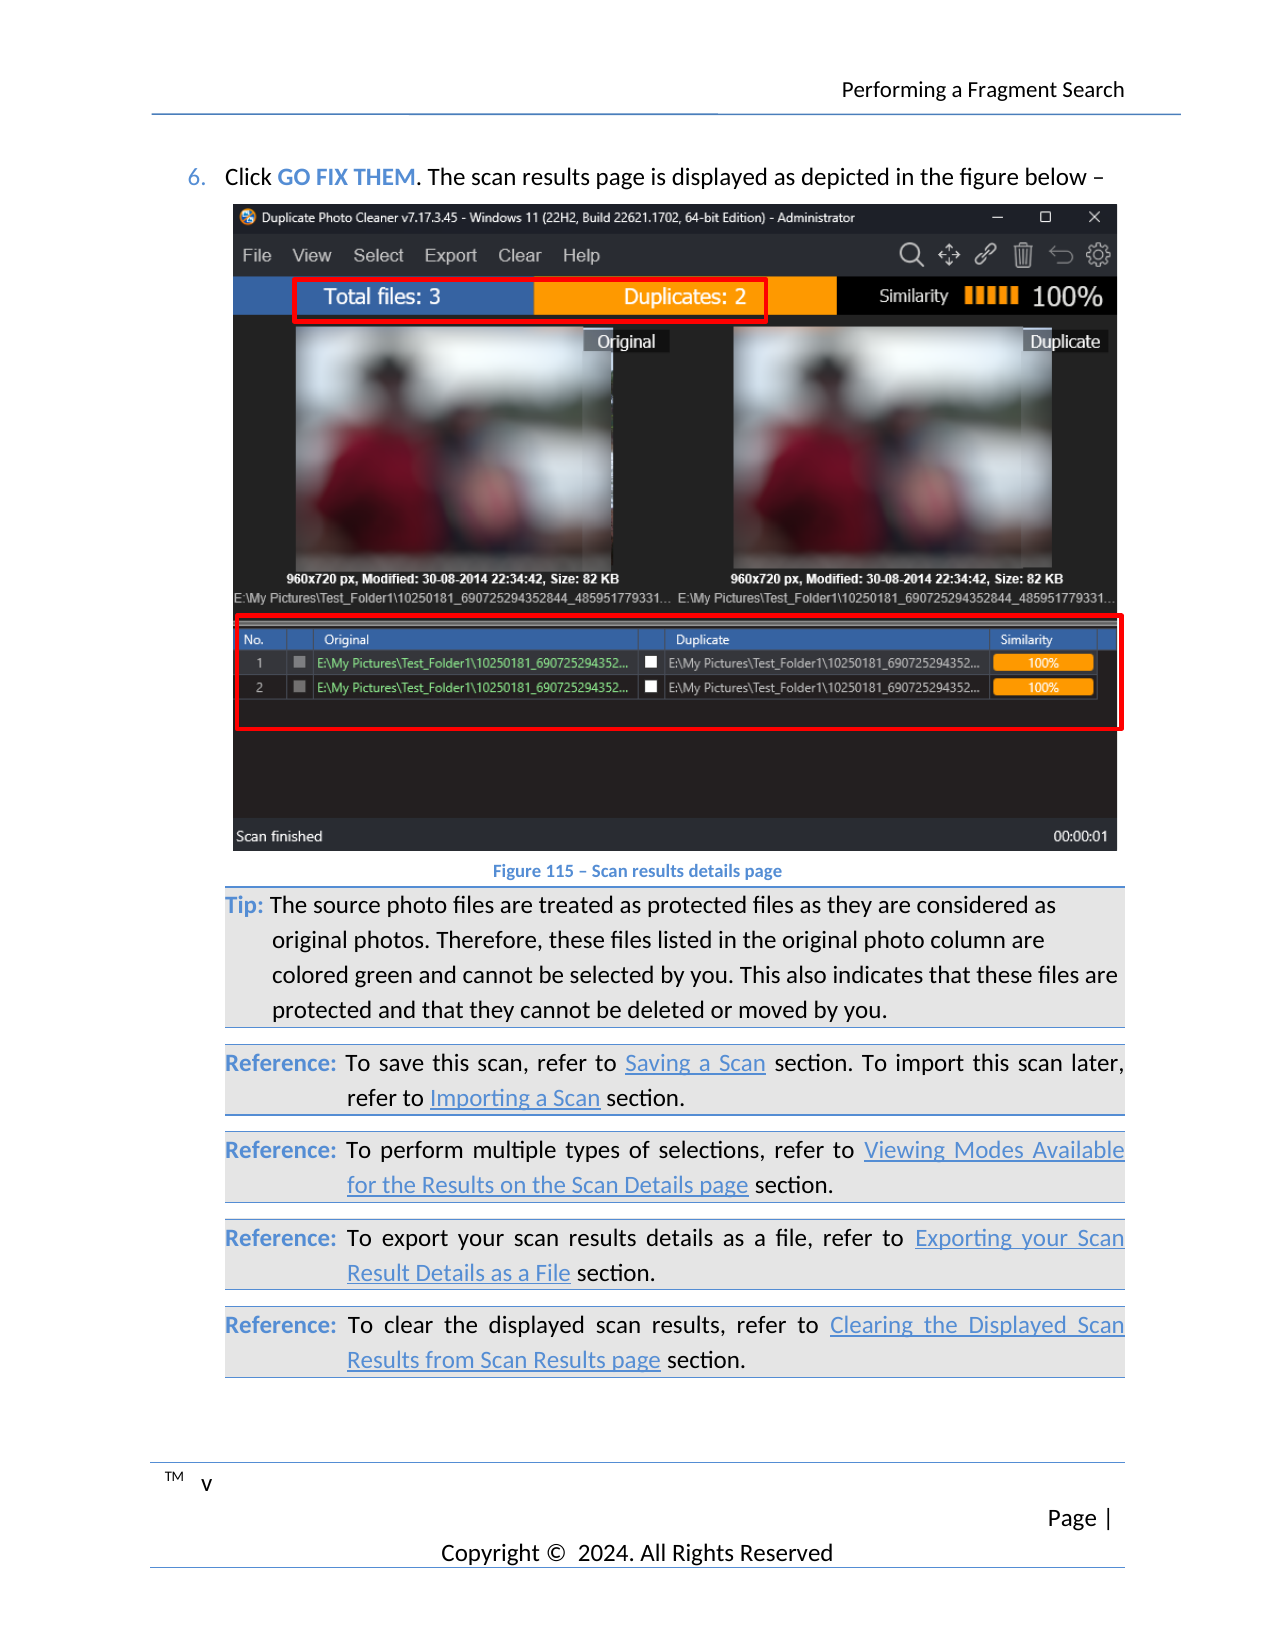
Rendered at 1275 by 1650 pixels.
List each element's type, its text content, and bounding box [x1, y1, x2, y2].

picture [239, 618, 1118, 727]
list Click GO FIX THEM. The scan results page is displayed as depicted in the figure below – [187, 161, 1125, 192]
picture [233, 204, 1118, 851]
text Reference: To save this scan, refer to Saving a Scan section. To import this scan later, refer to Importing a Scan section. [225, 1045, 1125, 1114]
text Figure 115 – Scan results details page [150, 859, 1125, 882]
text Reference: To perform multiple types of selections, refer to Viewing Modes Available for the Results on the Scan Details page section. [225, 1132, 1125, 1202]
text Reference: To clear the displayed scan results, refer to Clearing the Displayed Scan Results from Scan Results page section. [225, 1307, 1125, 1377]
text Tip: The source photo files are treated as protected files as they are considered as original photos. Therefore, these files listed in the original photo column are colored green and cannot be selected by you. This also indicates that these files are protected and that they cannot be deleted or moved by you. [225, 888, 1125, 1027]
text Reference: To export your scan results details as a file, refer to Exporting your Scan Result Details as a File section. [225, 1220, 1125, 1289]
